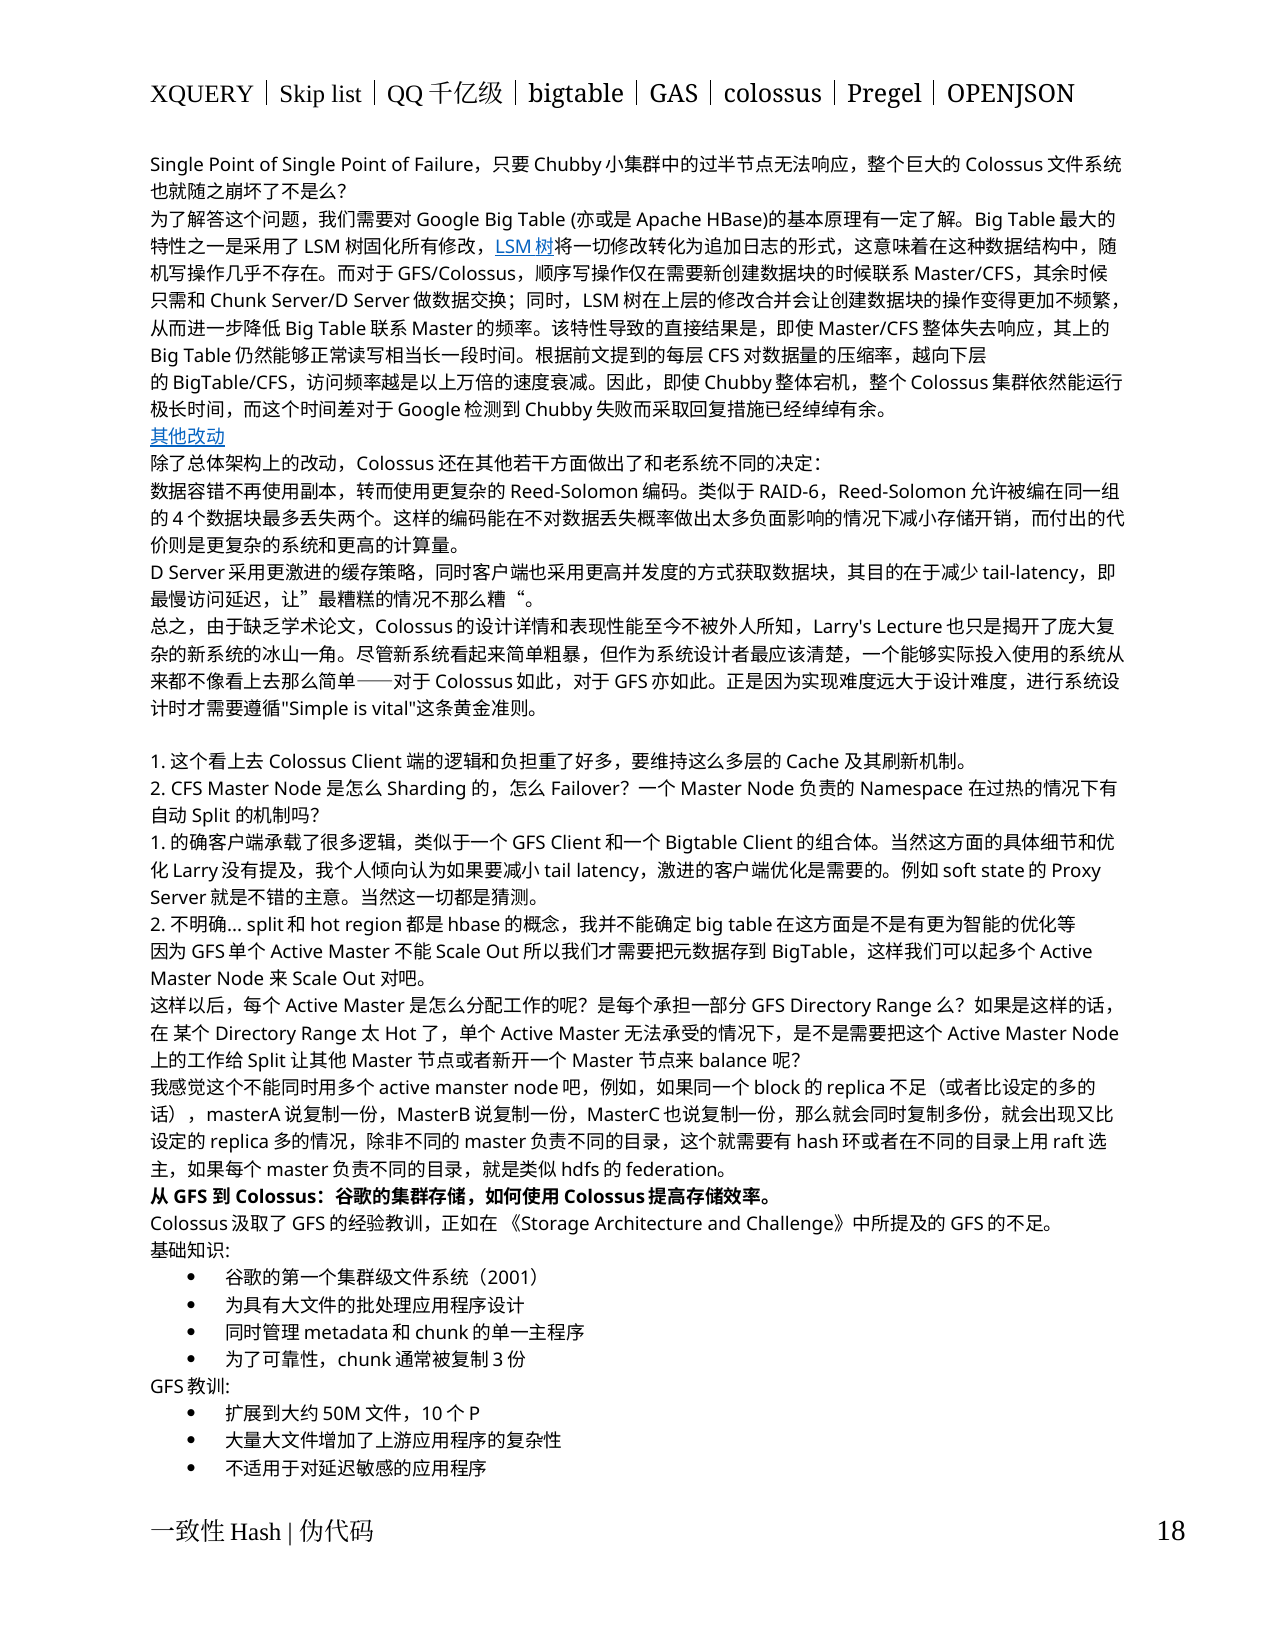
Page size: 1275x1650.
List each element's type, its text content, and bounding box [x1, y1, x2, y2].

text 其他改动 [150, 422, 1125, 449]
text 从 GFS 到 Colossus：谷歌的集群存储，如何使用Colossus提高存储效率。 [150, 1181, 1125, 1209]
list 为了可靠性，chunk通常被复制3份 [187, 1344, 1125, 1372]
text 我感觉这个不能同时用多个active manster node吧，例如，如果同一个block的replica不足（或者比设定的多的话），masterA说复制一份，MasterB说复制一份，MasterC也说复制一份，那么就会同时复制多份，就会出现又比设定的replica多的情况，除非不同的master负责不同的目录，这个就需要有hash环或者在不同的目录上用raft选主，如果每个master负责不同的目录，就是类似hdfs的federation。 [150, 1073, 1125, 1181]
list 扩展到大约50M文件，10个P [187, 1399, 1125, 1426]
list 不适用于对延迟敏感的应用程序 [187, 1453, 1125, 1481]
text 因为GFS单个 Active Master 不能Scale Out 所以我们才需要把元数据存到 BigTable，这样我们可以起多个 Active Master Node 来 Scale Out 对吧。 这样以后，每个 Active Master 是怎么分配工作的呢？是每个承担一部分 GFS Directory Range 么？如果是这样的话，在 某个 Directory Range 太 Hot 了，单个 Active Master 无法承受的情况下，是不是需要把这个 Active Master Node 上的工作给Split 让其他 Master 节点或者新开一个 Master 节点来 balance 呢？ [150, 937, 1125, 1073]
text D Server采用更激进的缓存策略，同时客户端也采用更高并发度的方式获取数据块，其目的在于减少tail-latency，即最慢访问延迟，让”最糟糕的情况不那么糟“。 [150, 558, 1125, 612]
text 1. 的确客户端承载了很多逻辑，类似于一个GFS Client和一个Bigtable Client的组合体。当然这方面的具体细节和优化Larry没有提及，我个人倾向认为如果要减小tail latency，激进的客户端优化是需要的。例如soft state的Proxy Server就是不错的主意。当然这一切都是猜测。 [150, 828, 1125, 909]
text 基础知识: [150, 1236, 1125, 1263]
list 大量大文件增加了上游应用程序的复杂性 [187, 1426, 1125, 1453]
text 1. 这个看上去 Colossus Client 端的逻辑和负担重了好多，要维持这么多层的 Cache 及其刷新机制。 2. CFS Master Node 是怎么 Sharding 的，怎么 Failover？一个 Master Node 负责的 Namespace 在过热的情况下有自动 Split 的机制吗？ [150, 746, 1125, 828]
list 同时管理metadata和chunk的单一主程序 [187, 1317, 1125, 1344]
text 总之，由于缺乏学术论文，Colossus的设计详情和表现性能至今不被外人所知，Larry's Lecture也只是揭开了庞大复杂的新系统的冰山一角。尽管新系统看起来简单粗暴，但作为系统设计者最应该清楚，一个能够实际投入使用的系统从来都不像看上去那么简单——对于Colossus如此，对于GFS亦如此。正是因为实现难度远大于设计难度，进行系统设计时才需要遵循"Simple is vital"这条黄金准则。 [150, 612, 1125, 721]
text 除了总体架构上的改动，Colossus还在其他若干方面做出了和老系统不同的决定： [150, 449, 1125, 476]
list 为具有大文件的批处理应用程序设计 [187, 1290, 1125, 1317]
text 数据容错不再使用副本，转而使用更复杂的Reed-Solomon编码。类似于RAID-6，Reed-Solomon允许被编在同一组的4个数据块最多丢失两个。这样的编码能在不对数据丢失概率做出太多负面影响的情况下减小存储开销，而付出的代价则是更复杂的系统和更高的计算量。 [150, 476, 1125, 558]
text Colossus汲取了GFS的经验教训，正如在 《Storage Architecture and Challenge》中所提及的GFS的不足。 [150, 1209, 1125, 1236]
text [150, 150, 1125, 204]
text GFS教训: [150, 1372, 1125, 1399]
text 为了解答这个问题，我们需要对Google Big Table (亦或是Apache HBase)的基本原理有一定了解。Big Table最大的特性之一是采用了LSM树固化所有修改，LSM树将一切修改转化为追加日志的形式，这意味着在这种数据结构中，随机写操作几乎不存在。而对于GFS/Colossus，顺序写操作仅在需要新创建数据块的时候联系Master/CFS，其余时候只需和Chunk Server/D Server做数据交换；同时，LSM树在上层的修改合并会让创建数据块的操作变得更加不频繁，从而进一步降低Big Table联系Master的频率。该特性导致的直接结果是，即使Master/CFS整体失去响应，其上的Big Table仍然能够正常读写相当长一段时间。根据前文提到的每层CFS对数据量的压缩率，越向下层的BigTable/CFS，访问频率越是以上万倍的速度衰减。因此，即使Chubby整体宕机，整个Colossus集群依然能运行极长时间，而这个时间差对于Google检测到Chubby失败而采取回复措施已经绰绰有余。 [150, 204, 1125, 422]
list 谷歌的第一个集群级文件系统（2001） [187, 1263, 1125, 1290]
text 2. 不明确... split和hot region都是hbase的概念，我并不能确定big table在这方面是不是有更为智能的优化等 [150, 909, 1125, 937]
